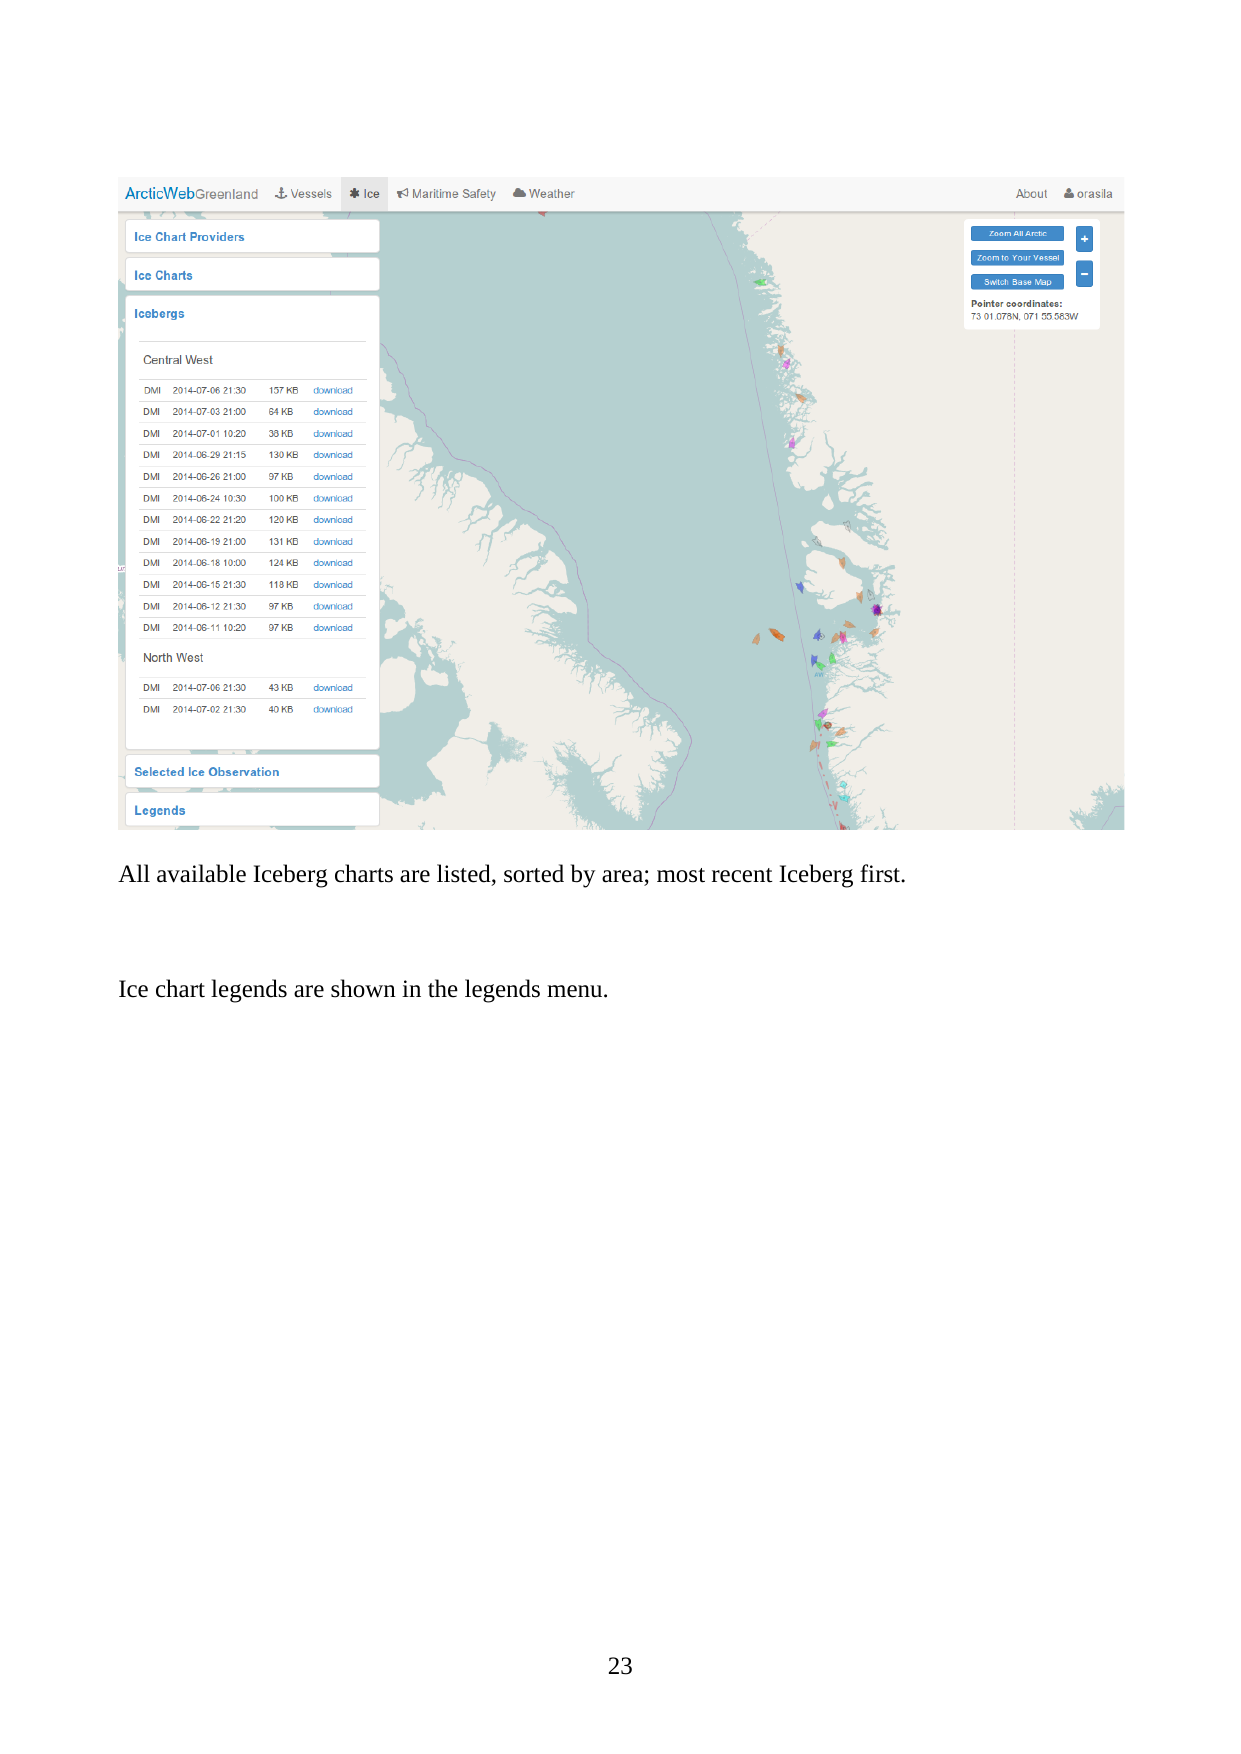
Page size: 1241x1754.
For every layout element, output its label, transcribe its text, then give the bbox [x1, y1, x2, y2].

picture [118, 177, 1125, 830]
text All available Iceberg charts are listed, sorted by area; most recent Iceberg first. [118, 859, 1122, 887]
text Ice chart legends are shown in the legends menu. [118, 974, 1122, 1002]
